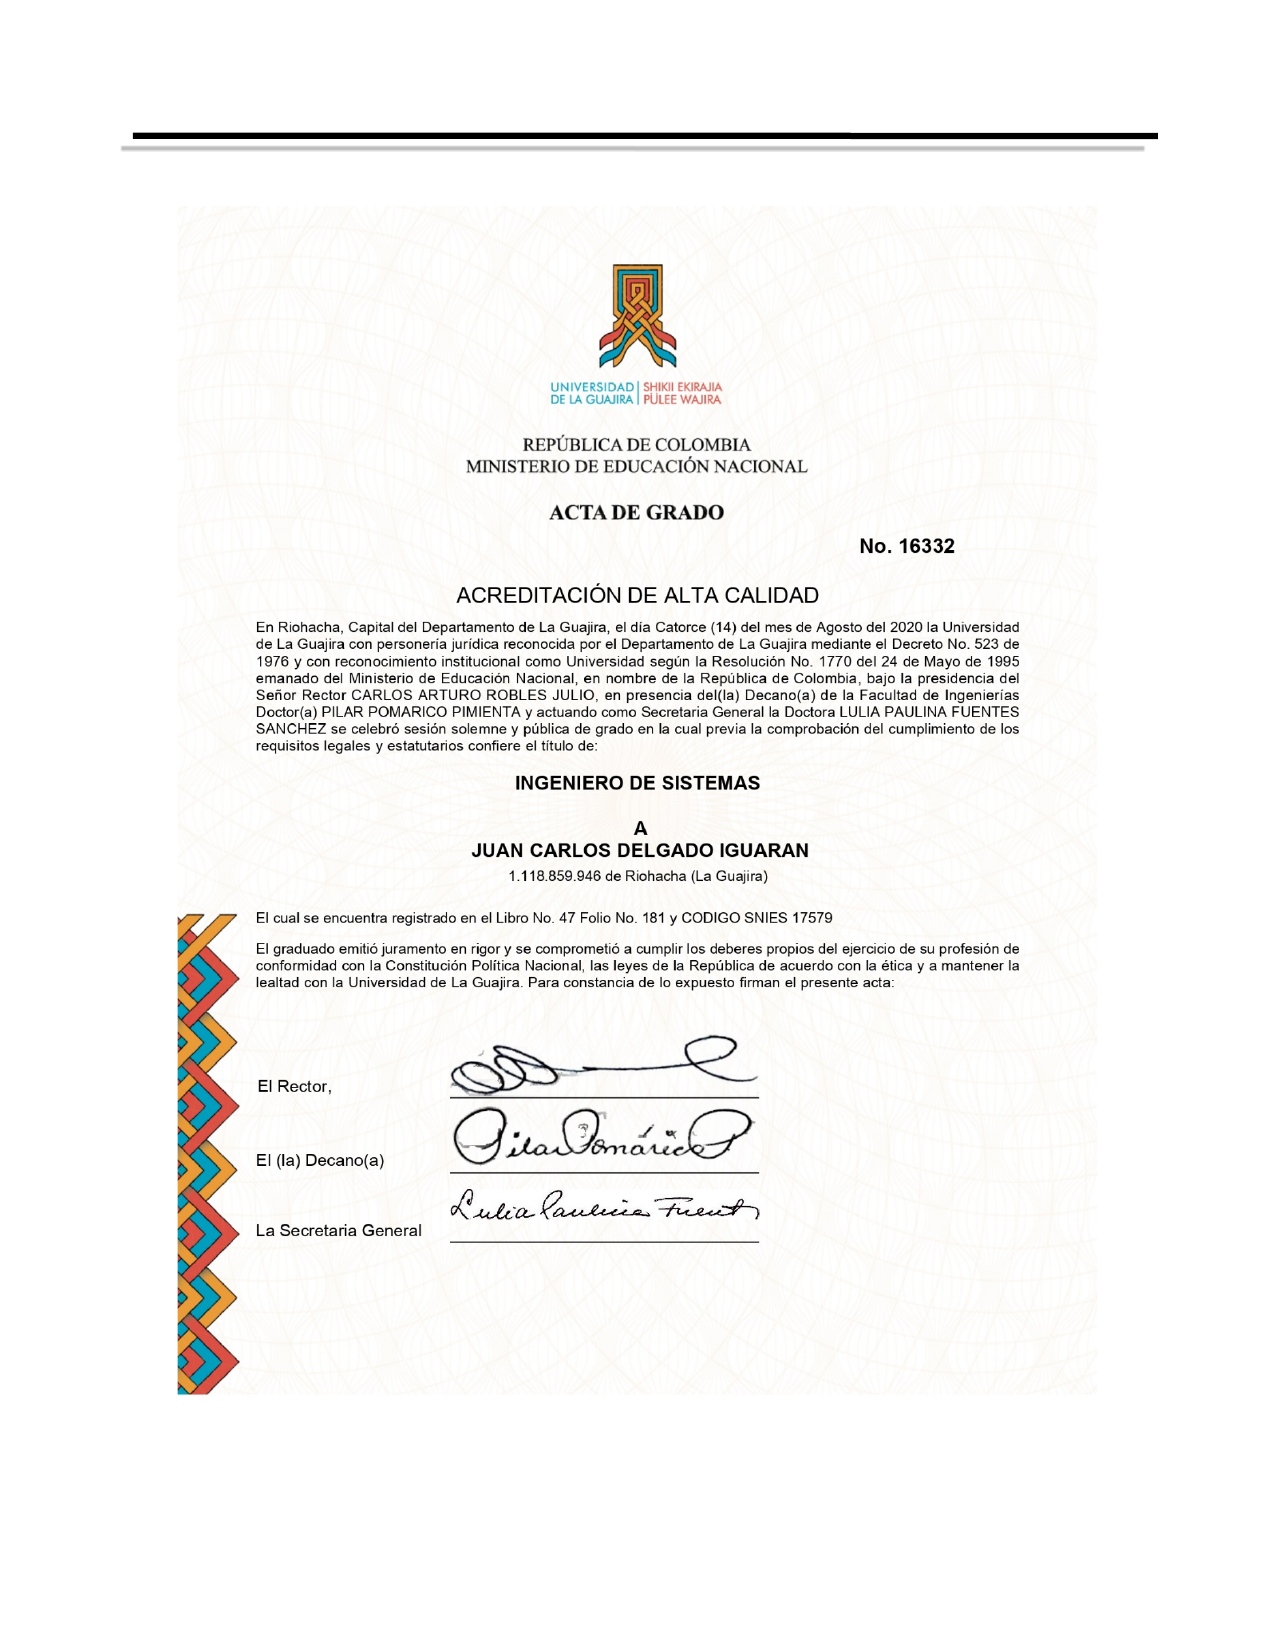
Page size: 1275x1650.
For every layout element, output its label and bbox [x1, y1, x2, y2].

picture [177, 206, 1098, 1418]
